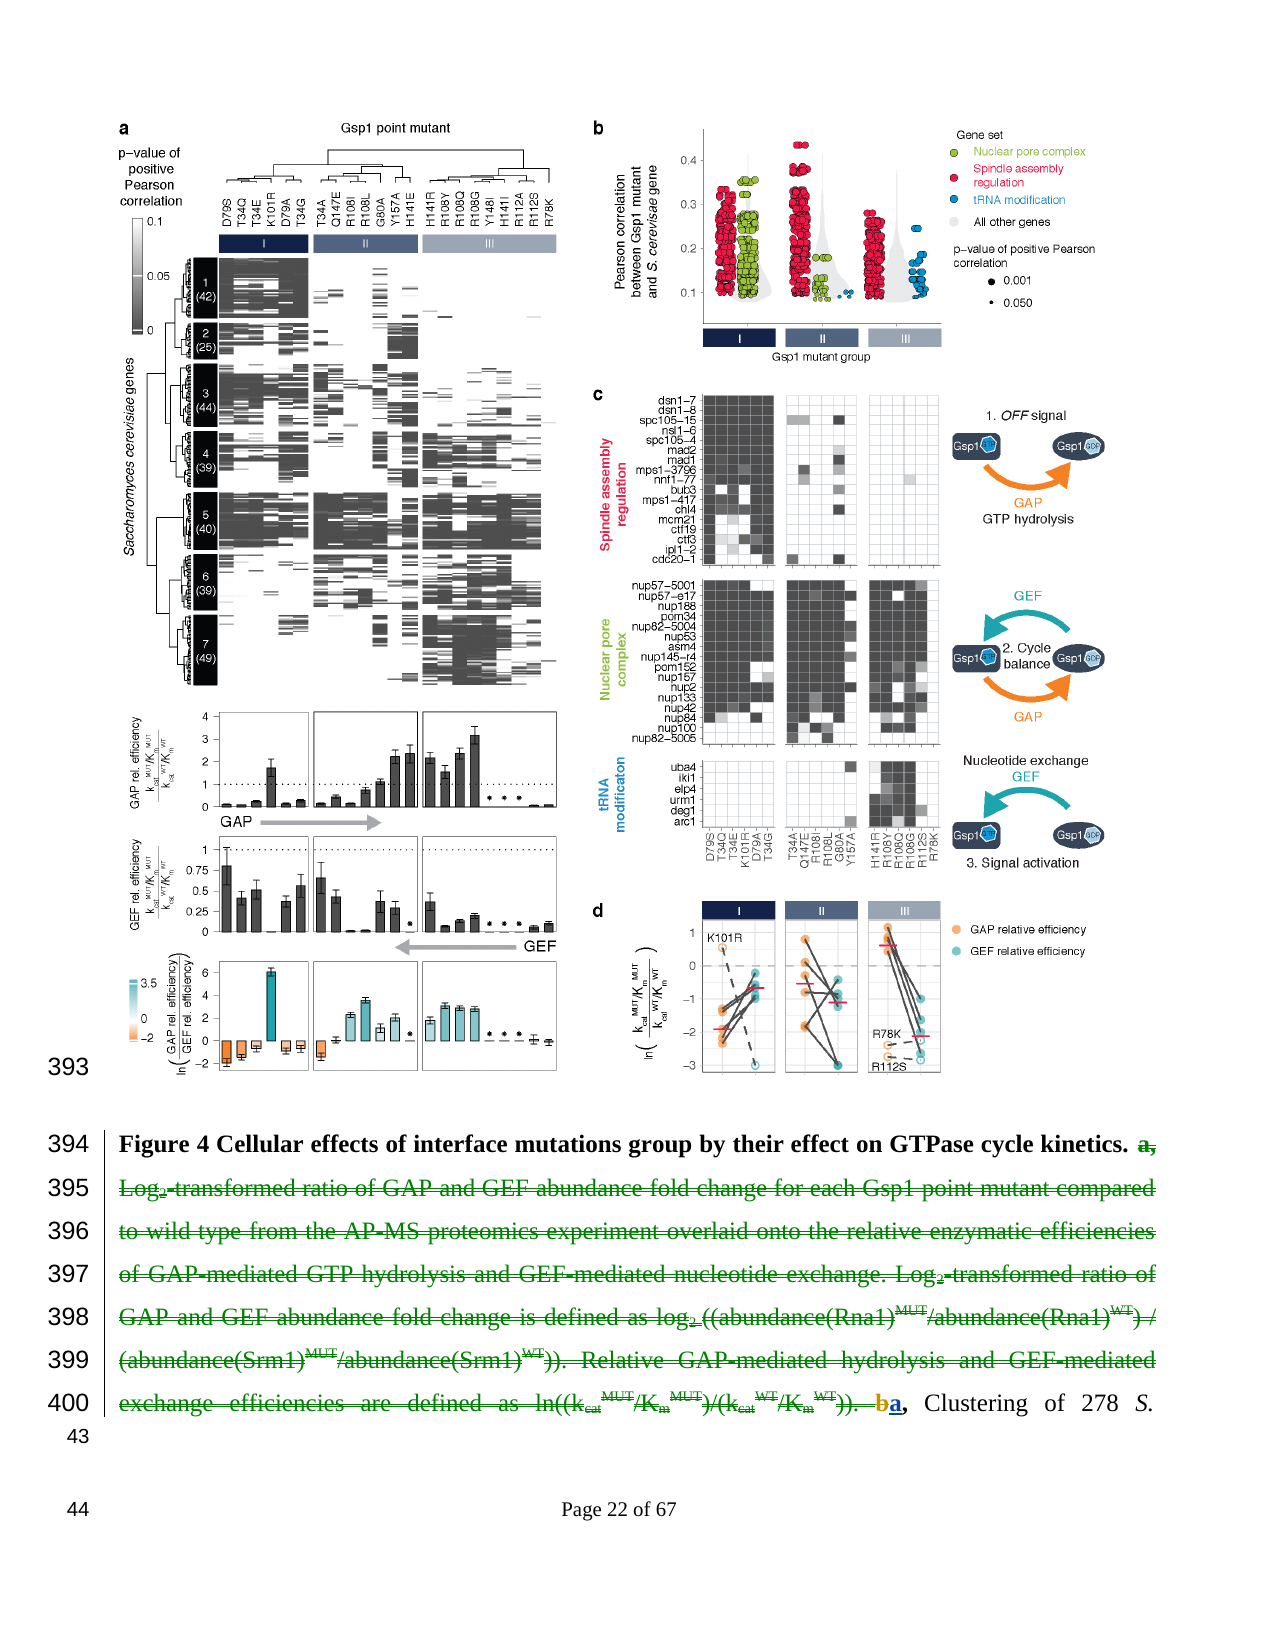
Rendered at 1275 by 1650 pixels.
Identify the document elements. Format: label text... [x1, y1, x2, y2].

picture [118, 118, 1105, 1076]
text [119, 1235, 1156, 1417]
